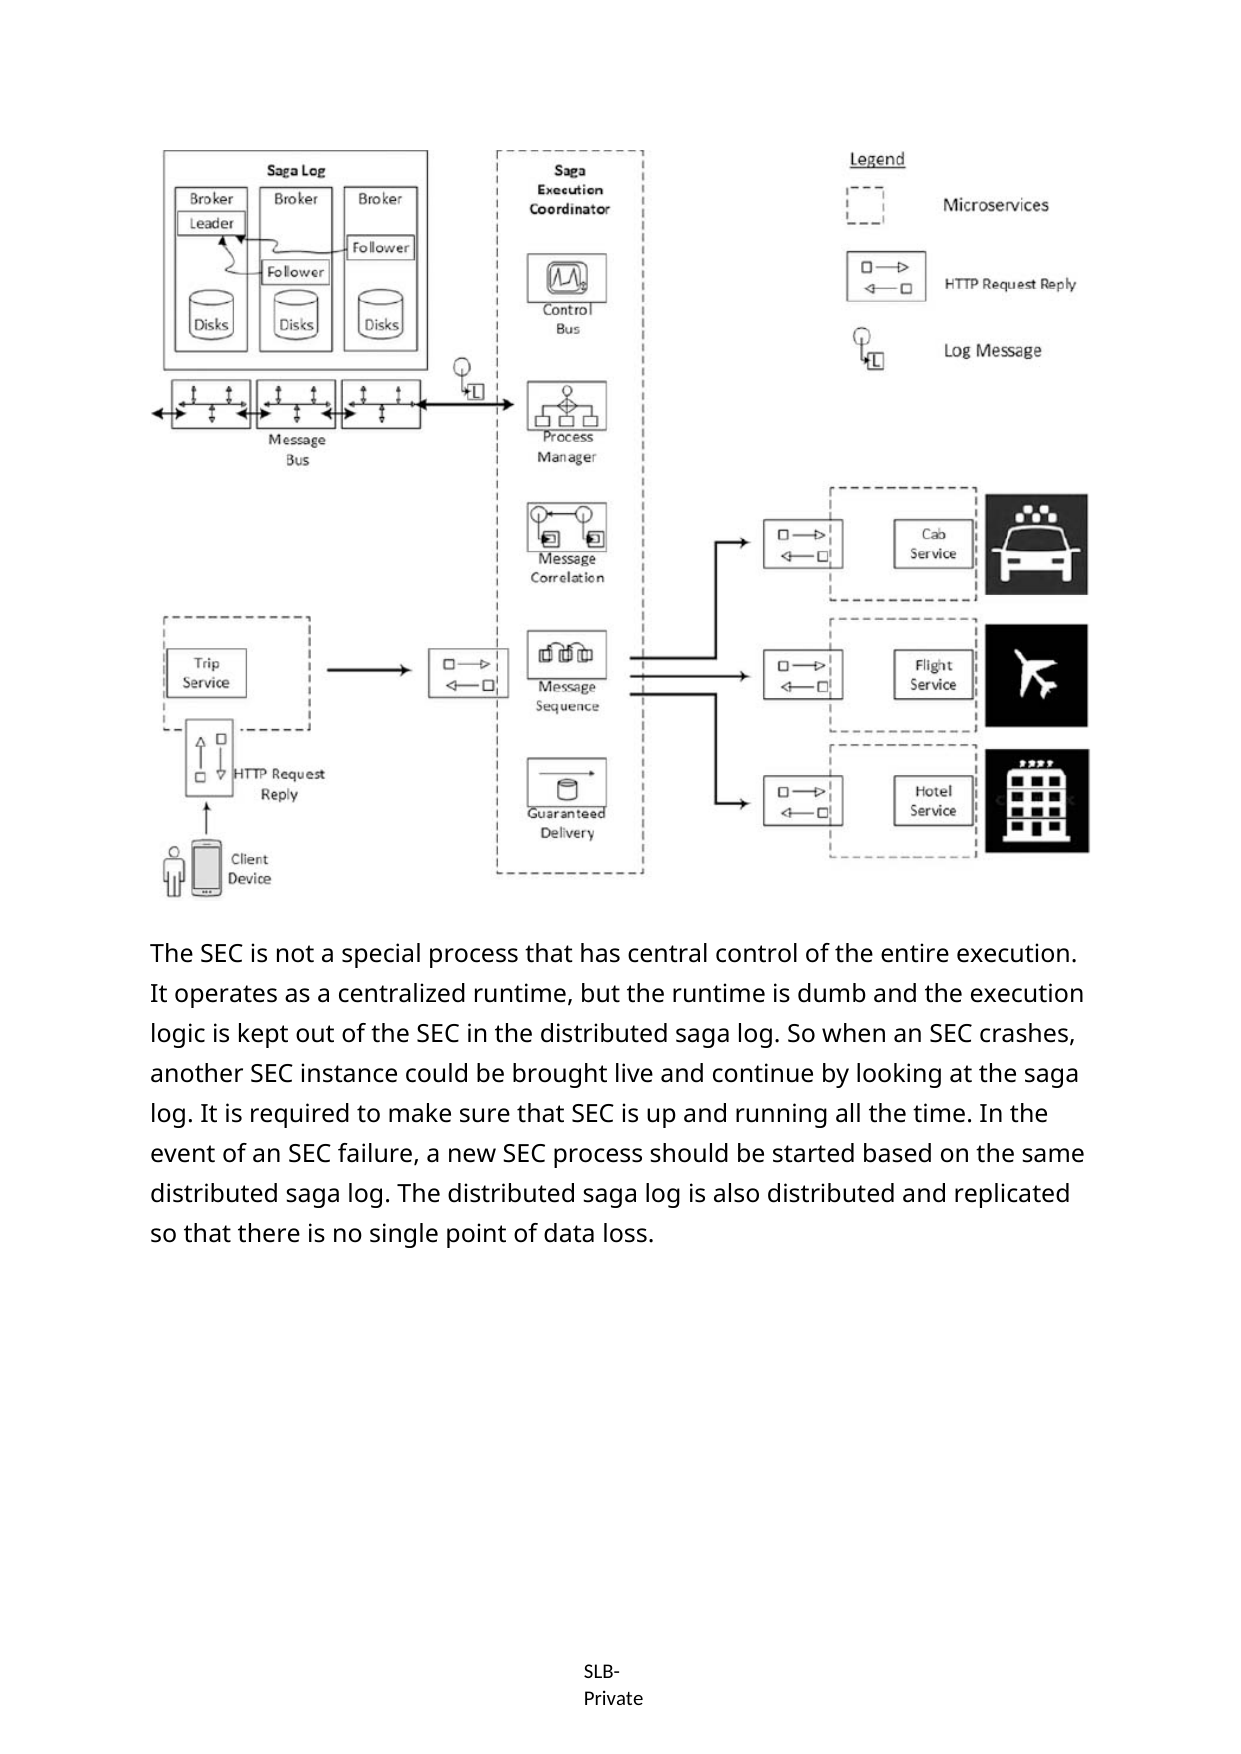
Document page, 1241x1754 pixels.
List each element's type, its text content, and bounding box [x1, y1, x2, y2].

picture [150, 150, 1091, 901]
text The SEC is not a special process that has central control of the entire execution. It operates as a centralized runtime, but the runtime is dumb and the execution logic is kept out of the SEC in the distributed saga log. So when an SEC crashes, another SEC instance could be brought live and continue by looking at the saga log. It is required to make sure that SEC is up and running all the time. In the event of an SEC failure, a new SEC process should be started based on the same distributed saga log. The distributed saga log is also distributed and replicated so that there is no single point of data loss. [150, 929, 1090, 1249]
